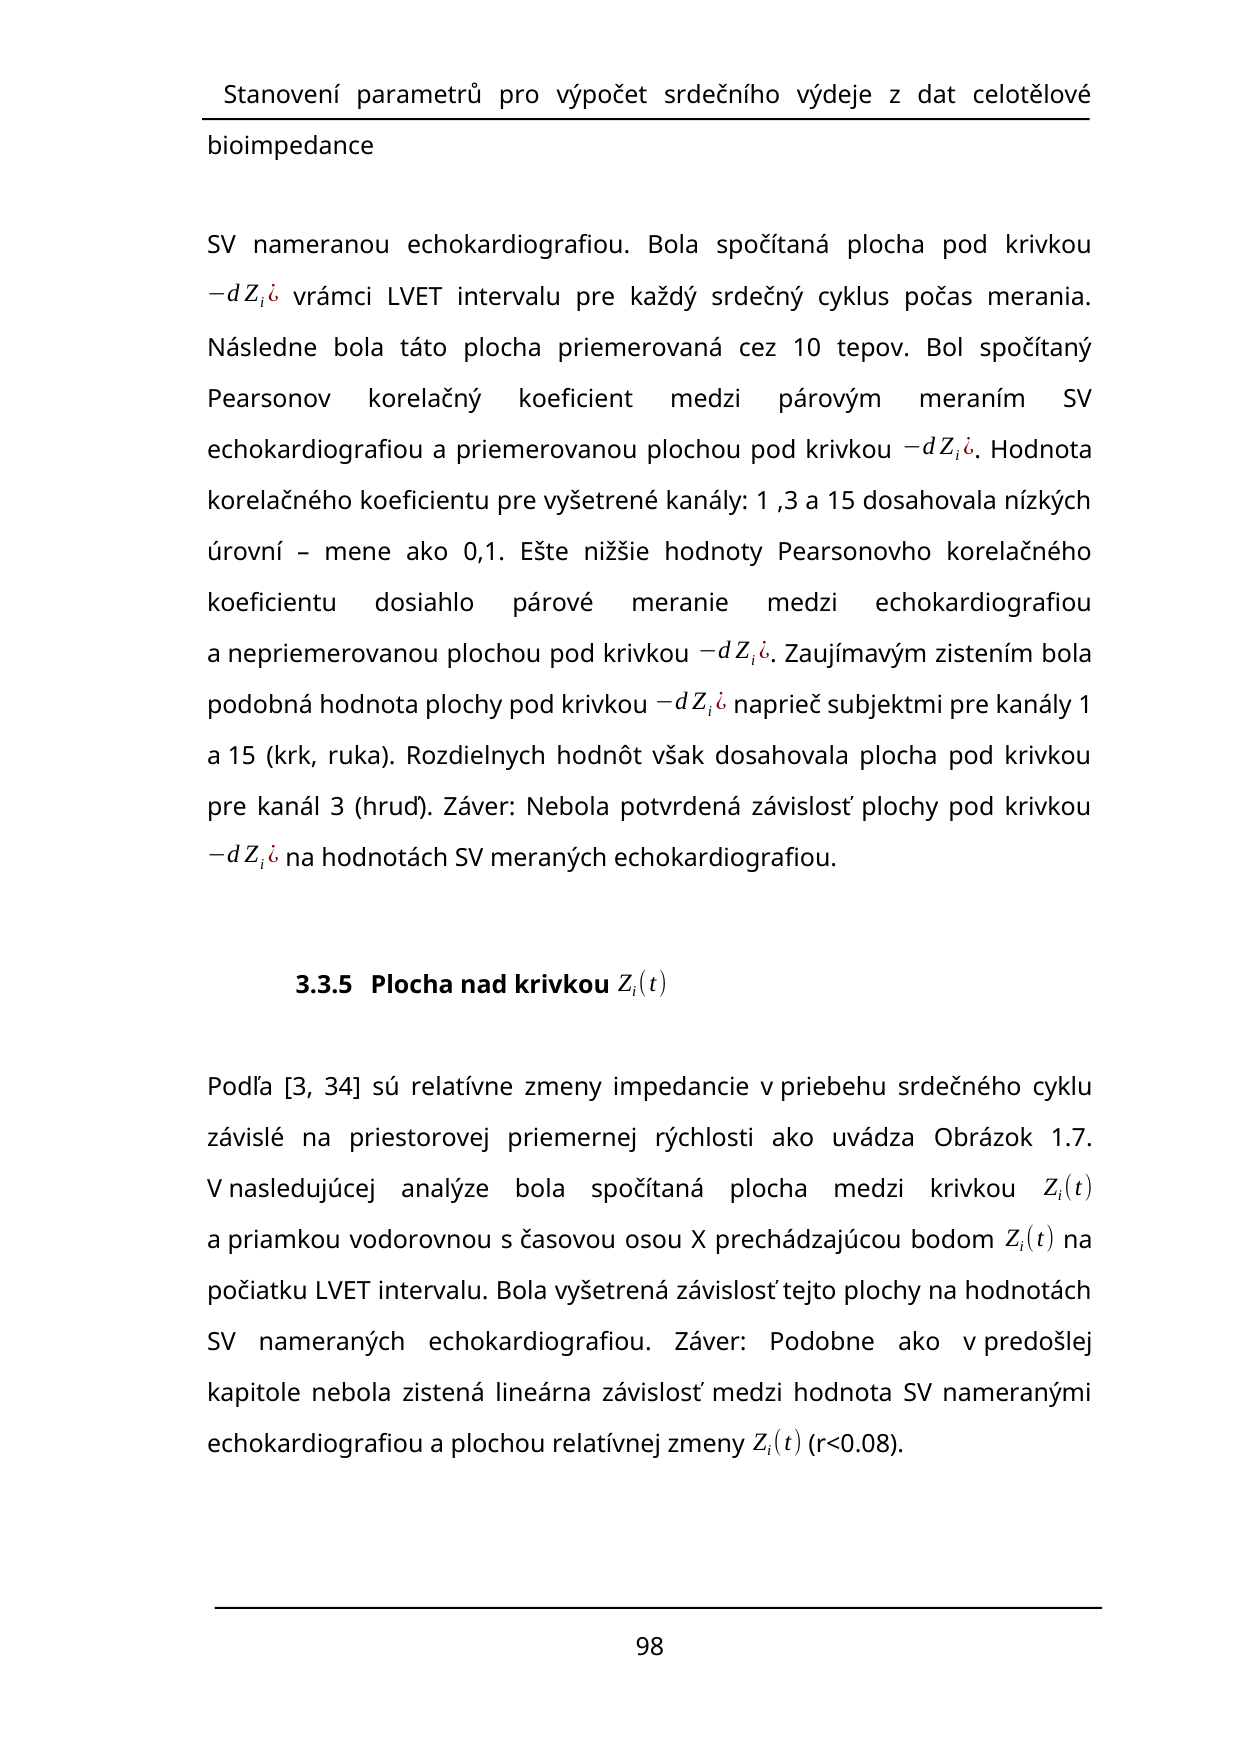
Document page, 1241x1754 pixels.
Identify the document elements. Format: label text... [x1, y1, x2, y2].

subtitle Plocha nad krivkou [295, 967, 1092, 1001]
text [207, 227, 1092, 874]
text Podľa [3, 34] sú relatívne zmeny impedancie v priebehu srdečného cyklu závislé na priestorovej priemernej rýchlosti ako uvádza Obrázok 1.7. V nasledujúcej analýze bola spočítaná plocha medzi krivkou a priamkou vodorovnou s časovou osou X prechádzajúcou bodom na počiatku LVET intervalu. Bola vyšetrená závislosť tejto plochy na hodnotách SV nameraných echokardiografiou. Záver: Podobne ako v predošlej kapitole nebola zistená lineárna závislosť medzi hodnota SV nameranými echokardiografiou a plochou relatívnej zmeny (r<0.08). [207, 1069, 1092, 1460]
